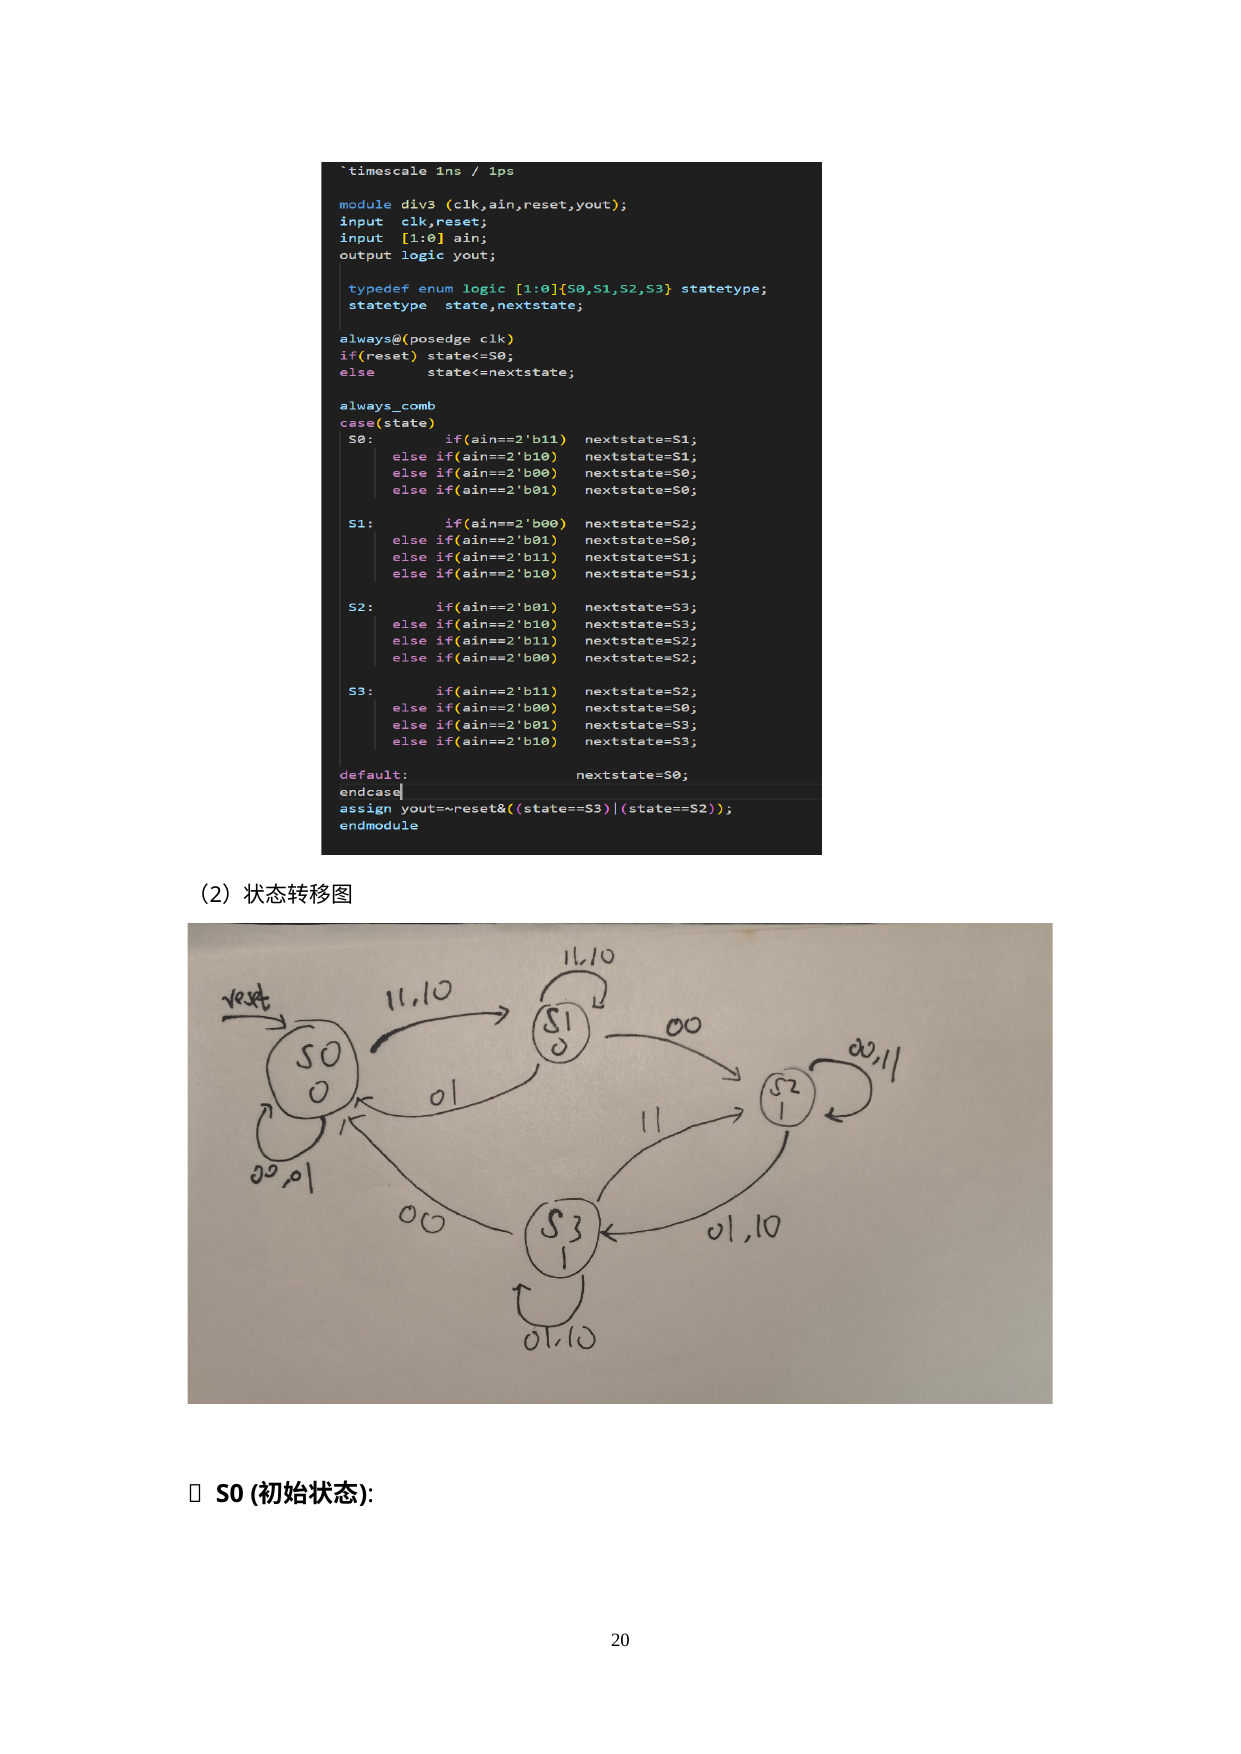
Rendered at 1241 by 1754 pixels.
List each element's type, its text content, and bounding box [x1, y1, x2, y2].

picture [321, 162, 822, 855]
text  S0 (初始状态): [187, 1404, 1053, 1524]
picture [187, 923, 1053, 1404]
